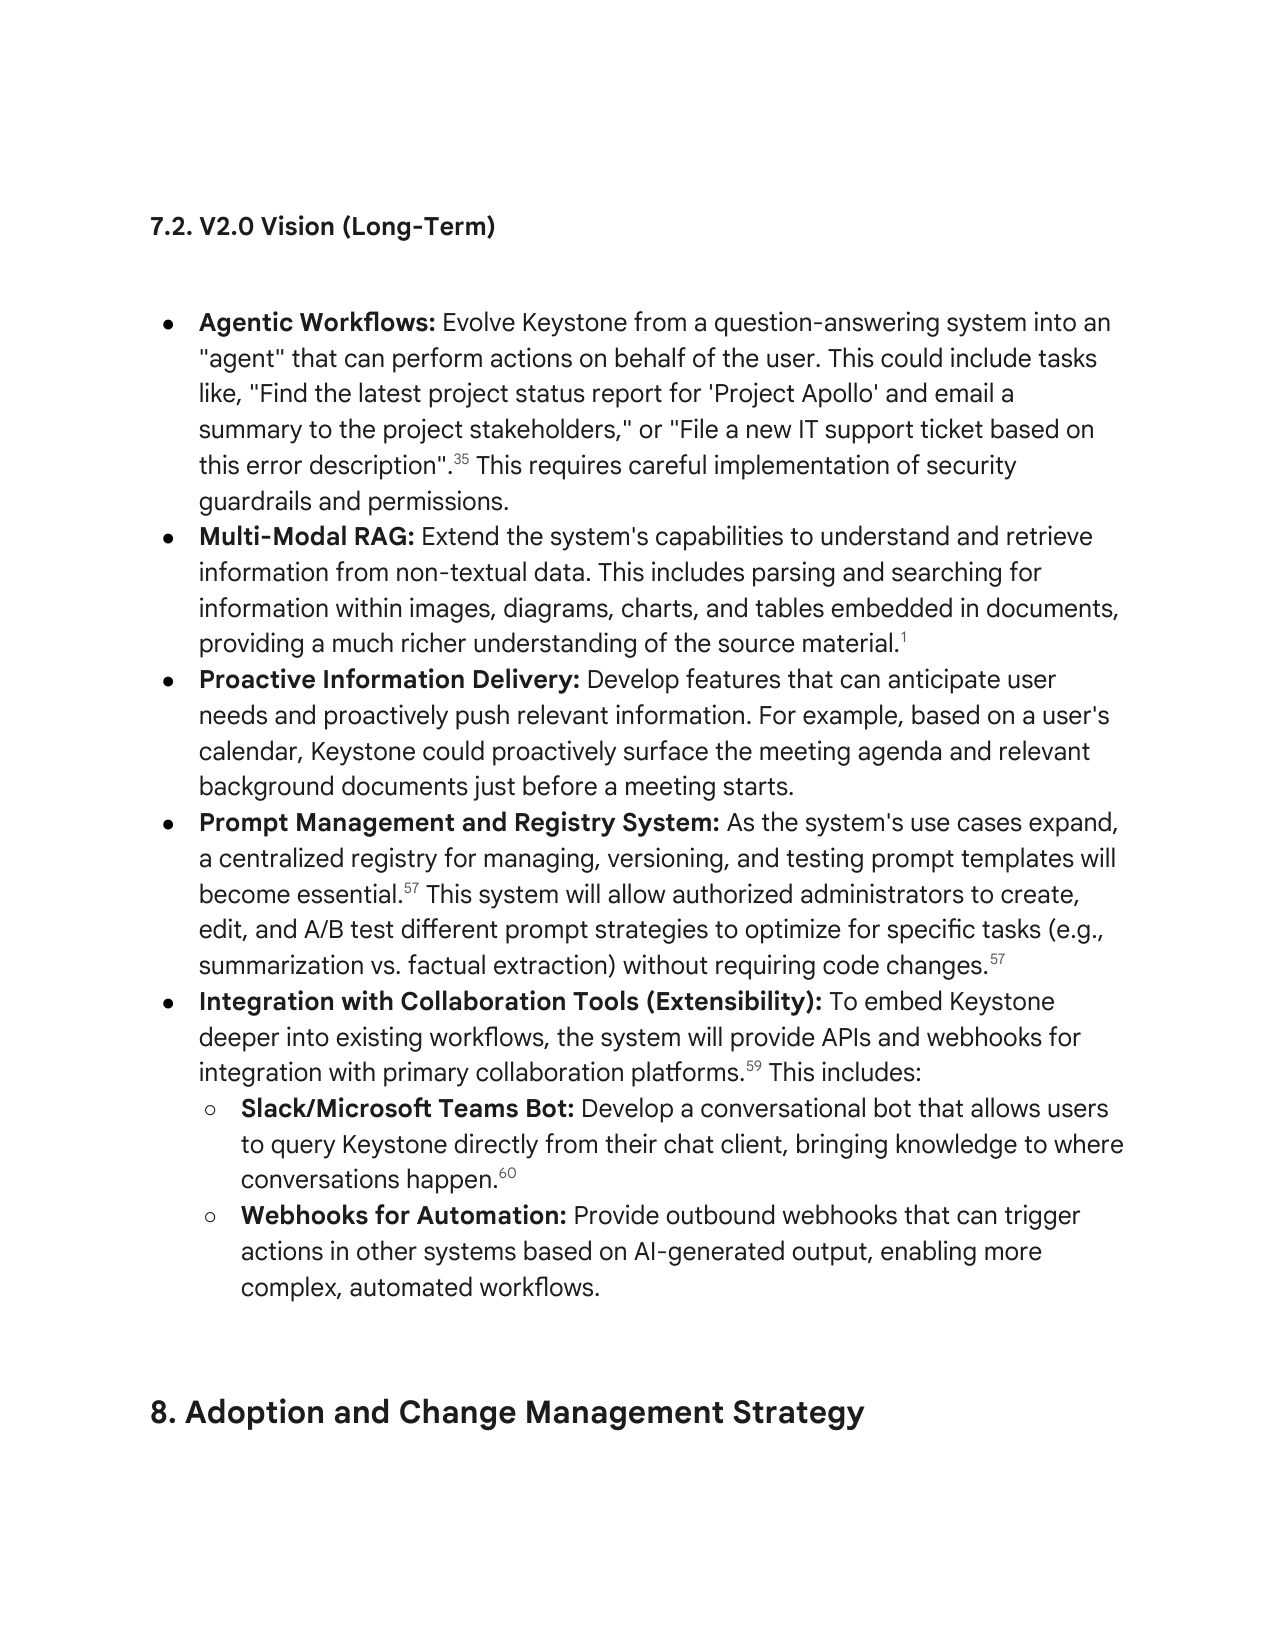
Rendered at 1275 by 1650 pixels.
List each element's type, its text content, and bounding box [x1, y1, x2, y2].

list Prompt Management and Registry System: As the system's use cases expand, a centralized registry for managing, versioning, and testing prompt templates will become essential.57 This system will allow authorized administrators to create, edit, and A/B test different prompt strategies to optimize for specific tasks (e.g., summarization vs. factual extraction) without requiring code changes.57 [161, 807, 1125, 982]
subtitle 8. Adoption and Change Management Strategy [150, 1393, 1125, 1432]
list Proactive Information Delivery: Develop features that can anticipate user needs and proactively push relevant information. For example, based on a user's calendar, Keystone could proactively surface the meeting agenda and relevant background documents just before a meeting starts. [161, 664, 1125, 803]
list Slack/Microsoft Teams Bot: Develop a conversational bot that allows users to query Keystone directly from their chat client, bringing knowledge to where conversations happen.60 [203, 1093, 1125, 1196]
list Agentic Workflows: Evolve Keystone from a question-answering system into an "agent" that can perform actions on behalf of the user. This could include tasks like, "Find the latest project status report for 'Project Apollo' and email a summary to the project stakeholders," or "File a new IT support ticket based on this error description".35 This requires careful implementation of security guardrails and permissions. [161, 307, 1125, 517]
list Webhooks for Automation: Provide outbound webhooks that can trigger actions in other systems based on AI-generated output, enabling more complex, automated workflows. [203, 1200, 1125, 1303]
list Integration with Collaboration Tools (Extensibility): To embed Keystone deeper into existing workflows, the system will provide APIs and webhooks for integration with primary collaboration platforms.59 This includes: [161, 986, 1125, 1089]
list Multi-Modal RAG: Extend the system's capabilities to understand and retrieve information from non-textual data. This includes parsing and searching for information within images, diagrams, charts, and tables embedded in documents, providing a much richer understanding of the source material.1 [161, 522, 1125, 660]
subtitle 7.2. V2.0 Vision (Long-Term) [150, 211, 1125, 242]
